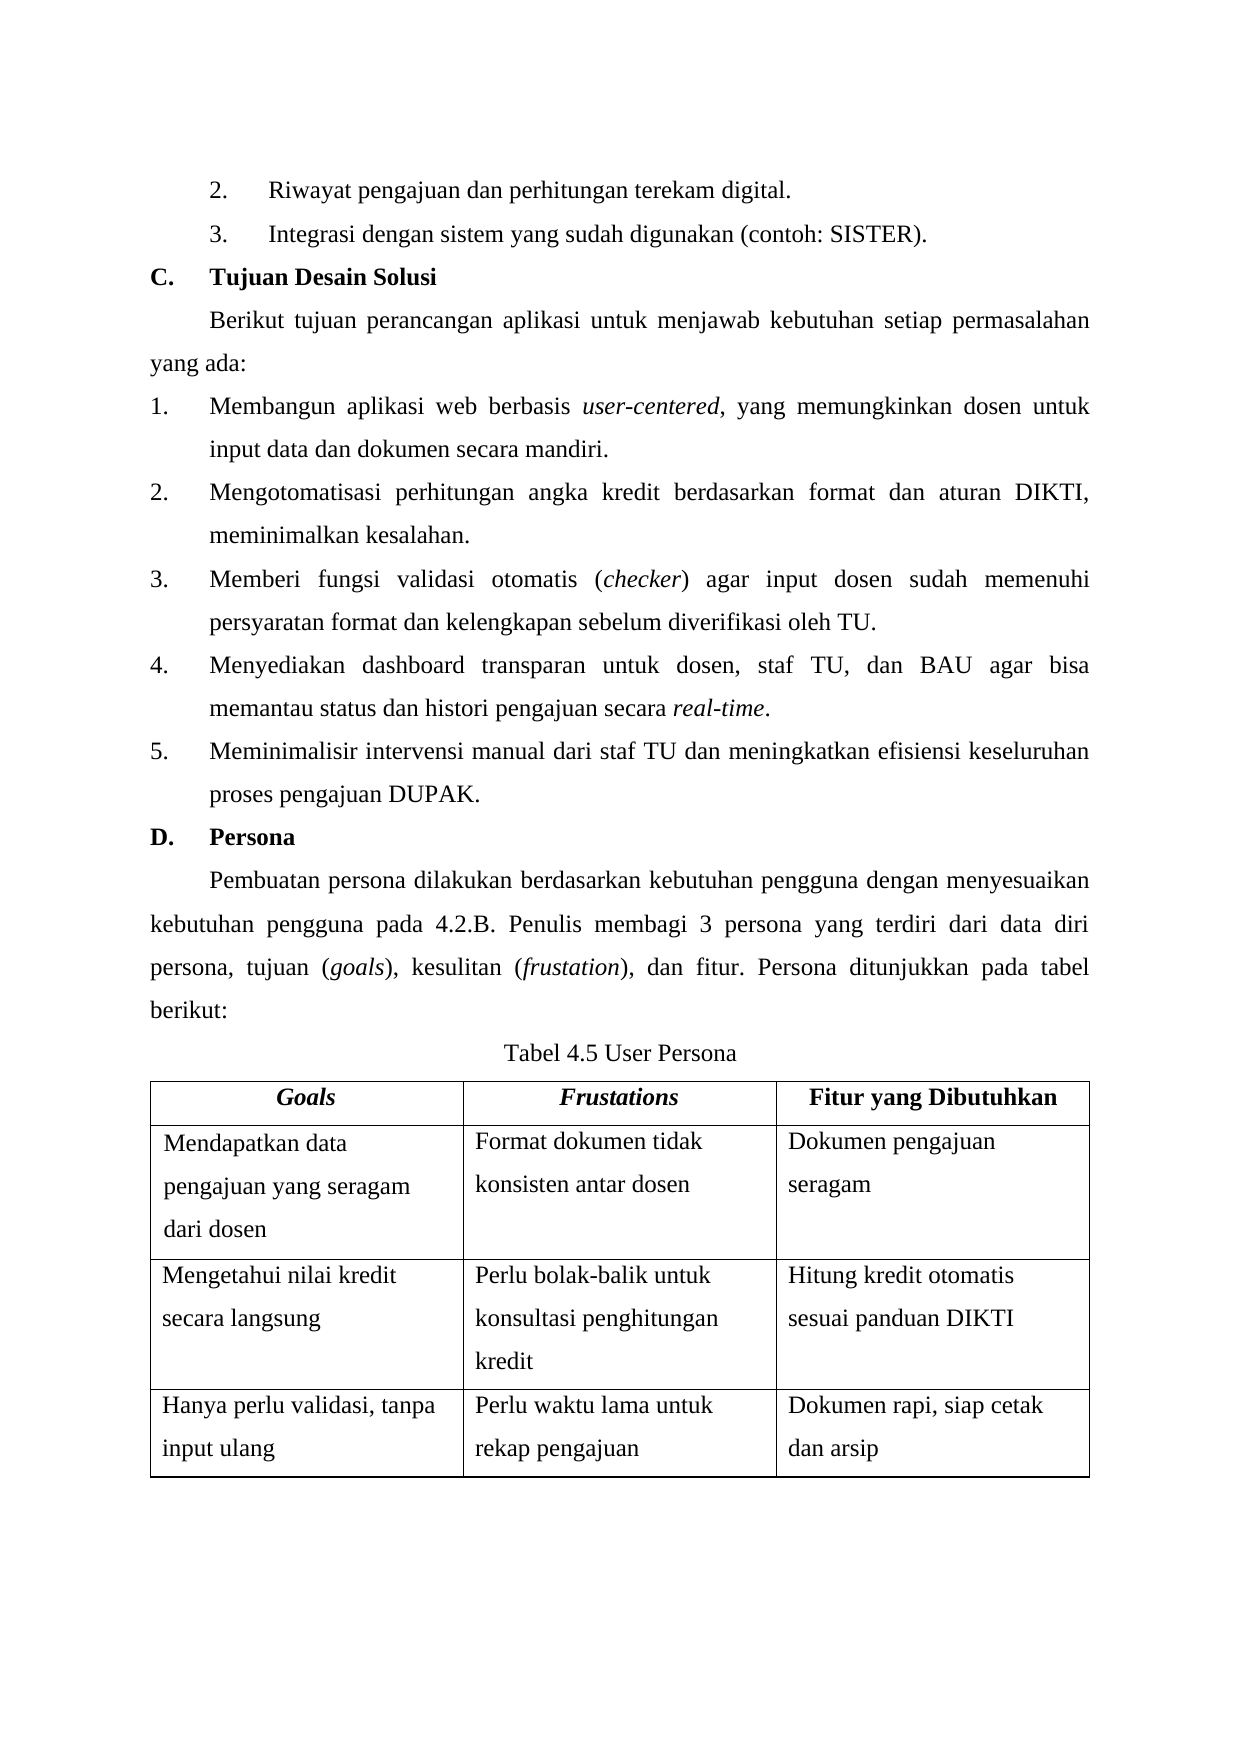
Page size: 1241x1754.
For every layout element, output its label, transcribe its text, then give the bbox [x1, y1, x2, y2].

table_cell [151, 1126, 463, 1259]
list Meminimalisir intervensi manual dari staf TU dan meningkatkan efisiensi keseluruhan proses pengajuan DUPAK. [150, 736, 1090, 808]
text Berikut tujuan perancangan aplikasi untuk menjawab kebutuhan setiap permasalahan yang ada: [150, 305, 1090, 377]
table_header Fitur yang Dibutuhkan [777, 1082, 1089, 1125]
list Menyediakan dashboard transparan untuk dosen, staf TU, dan BAU agar bisa memantau status dan histori pengajuan secara real-time. [150, 650, 1090, 722]
list Membangun aplikasi web berbasis user-centered, yang memungkinkan dosen untuk input data dan dokumen secara mandiri. [150, 391, 1090, 463]
table_header Goals [151, 1082, 463, 1125]
list Riwayat pengajuan dan perhitungan terekam digital. [209, 176, 1090, 204]
table_cell Perlu waktu lama untuk rekap pengajuan [464, 1390, 776, 1476]
list Memberi fungsi validasi otomatis (checker) agar input dosen sudah memenuhi persyaratan format dan kelengkapan sebelum diverifikasi oleh TU. [150, 564, 1090, 636]
table_cell Dokumen pengajuan seragam [777, 1126, 1089, 1259]
list Mengotomatisasi perhitungan angka kredit berdasarkan format dan aturan DIKTI, meminimalkan kesalahan. [150, 477, 1090, 549]
table_cell Hitung kredit otomatis sesuai panduan DIKTI [777, 1260, 1089, 1389]
text Pembuatan persona dilakukan berdasarkan kebutuhan pengguna dengan menyesuaikan kebutuhan pengguna pada 4.2.B. Penulis membagi 3 persona yang terdiri dari data diri persona, tujuan (goals), kesulitan (frustation), dan fitur. Persona ditunjukkan pada tabel berikut: [150, 866, 1090, 1024]
list Persona [150, 822, 1090, 851]
table_cell Perlu bolak-balik untuk konsultasi penghitungan kredit [464, 1260, 776, 1389]
list Tujuan Desain Solusi [150, 262, 1090, 291]
table_cell Hanya perlu validasi, tanpa input ulang [151, 1390, 463, 1476]
table_header Frustations [464, 1082, 776, 1125]
table_cell Dokumen rapi, siap cetak dan arsip [777, 1390, 1089, 1476]
table_cell Mengetahui nilai kredit secara langsung [151, 1260, 463, 1389]
table_cell Format dokumen tidak konsisten antar dosen [464, 1126, 776, 1259]
list Integrasi dengan sistem yang sudah digunakan (contoh: SISTER). [209, 219, 1090, 247]
